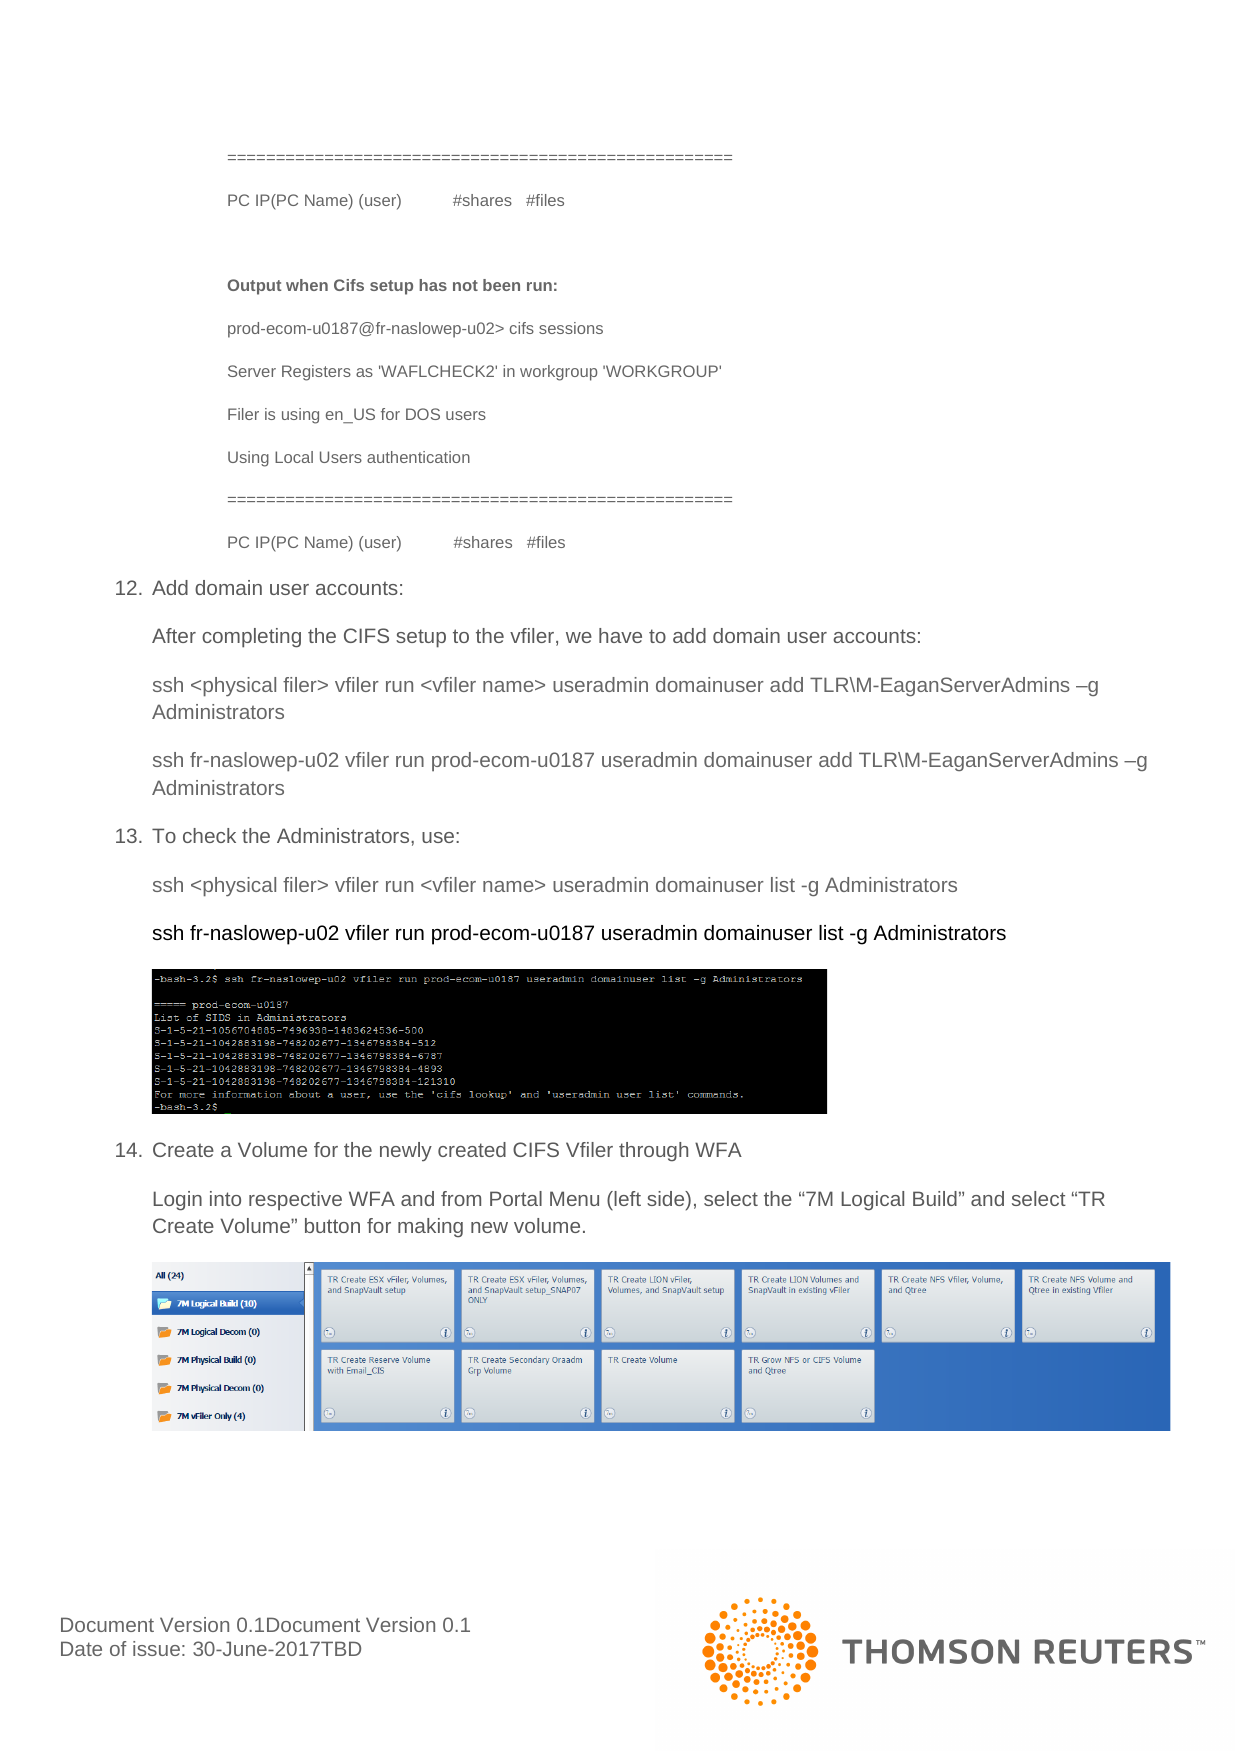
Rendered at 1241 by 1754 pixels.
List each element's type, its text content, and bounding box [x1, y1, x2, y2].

text Server Registers as 'WAFLCHECK2' in workgroup 'WORKGROUP' [227, 362, 1163, 381]
text ssh fr-naslowep-u02 vfiler run prod-ecom-u0187 useradmin domainuser add TLR\M-EaganServerAdmins –g Administrators [152, 748, 1163, 800]
list Create a Volume for the newly created CIFS Vfiler through WFA [114, 1138, 1163, 1162]
picture [151, 969, 828, 1114]
text Login into respective WFA and from Portal Menu (left side), select the “7M Logical Build” and select “TR Create Volume” button for making new volume. [152, 1187, 1163, 1238]
list Add domain user accounts: [114, 576, 1163, 600]
text ==================================================== [227, 490, 1163, 509]
text Output when Cifs setup has not been run: [227, 276, 1163, 295]
text PC IP(PC Name) (user) #shares #files [227, 533, 1163, 552]
list ssh fr-naslowep-u02 vfiler run prod-ecom-u0187 useradmin domainuser list -g Administrators [152, 921, 1163, 945]
text prod-ecom-u0187@fr-naslowep-u02> cifs sessions [227, 319, 1163, 338]
text After completing the CIFS setup to the vfiler, we have to add domain user accounts: [152, 624, 1163, 648]
text PC IP(PC Name) (user) #shares #files [227, 191, 1163, 210]
text ==================================================== [227, 148, 1163, 167]
list To check the Administrators, use: [114, 824, 1163, 848]
text ssh <physical filer> vfiler run <vfiler name> useradmin domainuser list -g Administrators [152, 872, 1163, 896]
text Filer is using en_US for DOS users [227, 404, 1163, 424]
text Using Local Users authentication [227, 447, 1163, 467]
picture [654, 1549, 1235, 1750]
picture [151, 1262, 1171, 1431]
text ssh <physical filer> vfiler run <vfiler name> useradmin domainuser add TLR\M-EaganServerAdmins –g Administrators [152, 672, 1163, 724]
